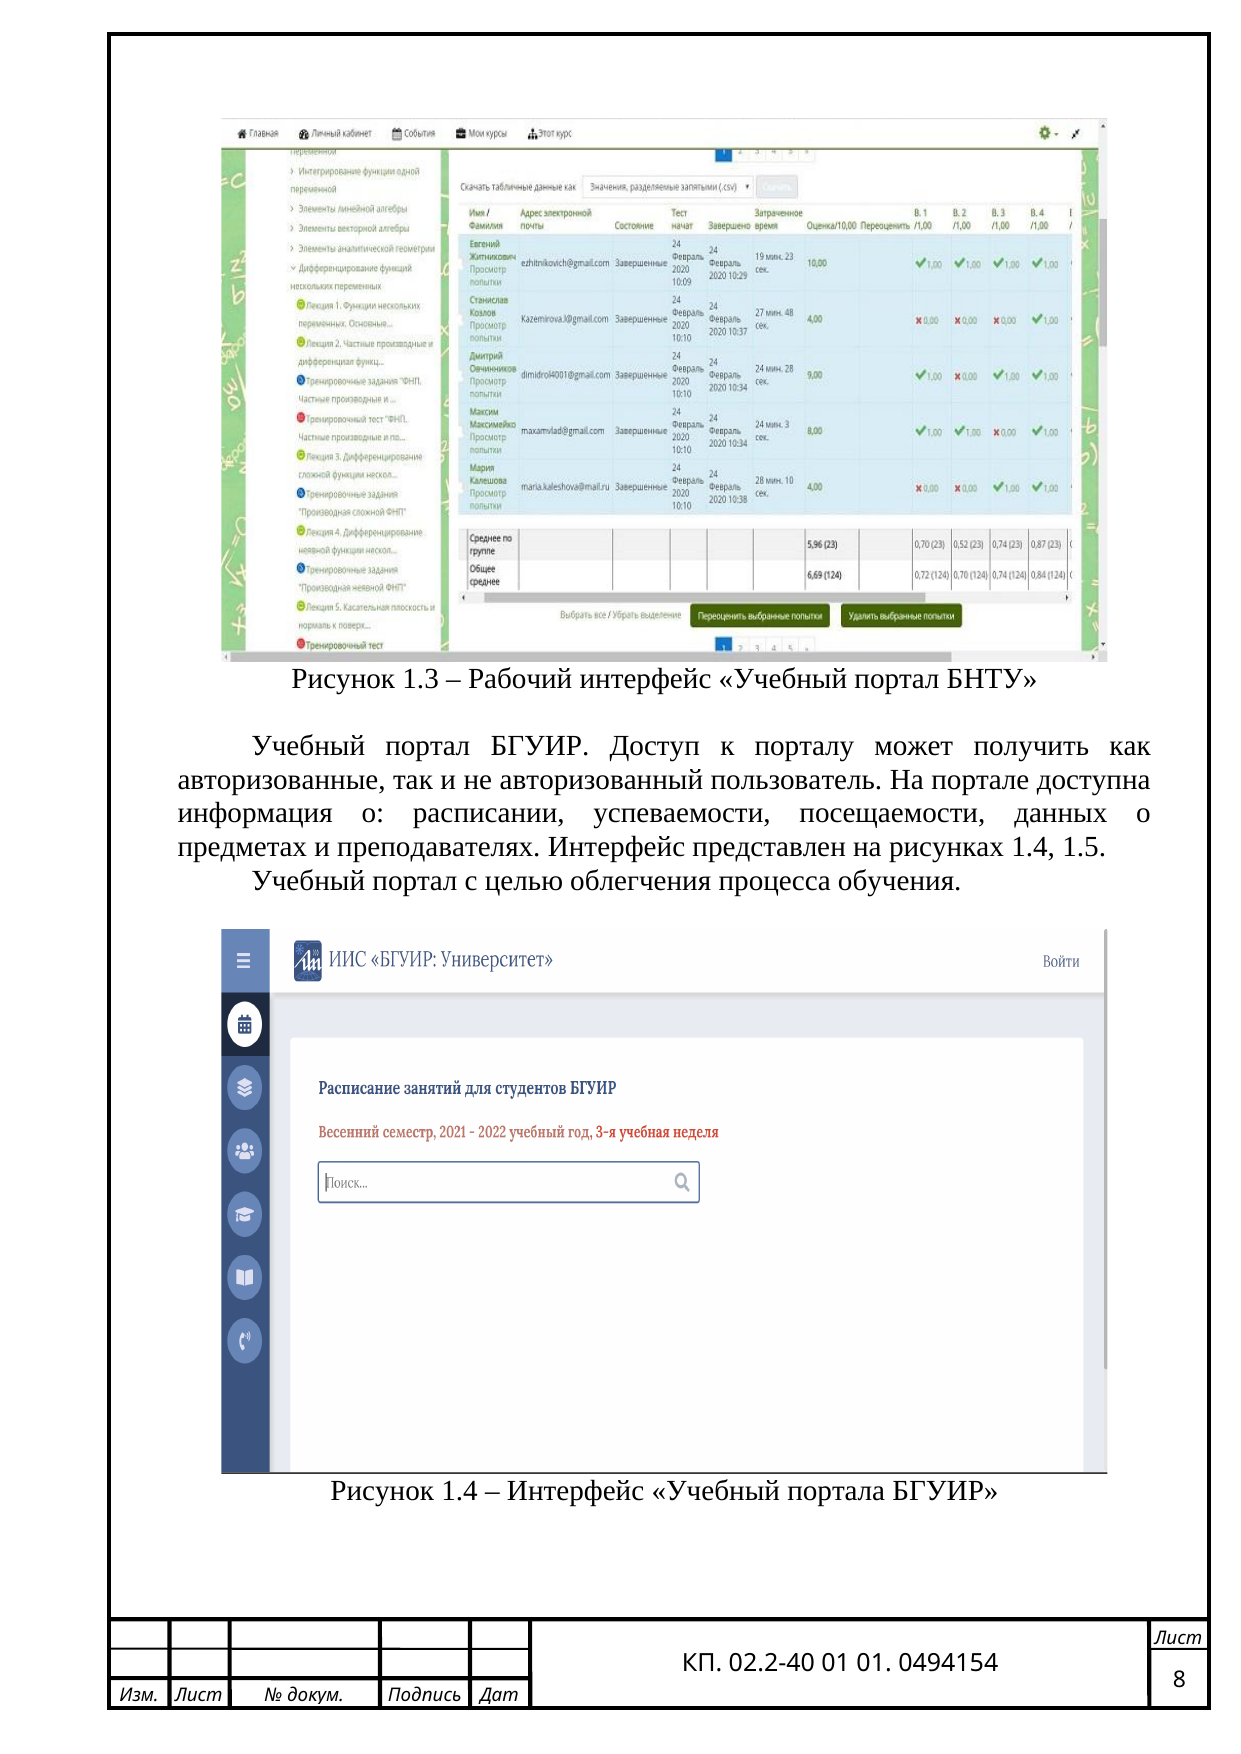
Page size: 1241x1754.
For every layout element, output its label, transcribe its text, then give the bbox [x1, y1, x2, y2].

picture [221, 929, 1108, 1474]
text Учебный портал БГУИР. Доступ к порталу может получить как авторизованные, так и не авторизованный пользователь. На портале доступна информация о: расписании, успеваемости, посещаемости, данных о предметах и преподавателях. Интерфейс представлен на рисунках 1.4, 1.5. [177, 728, 1152, 863]
picture [221, 118, 1108, 662]
text Рисунок 1.3 – Рабочий интерфейс «Учебный портал БНТУ» [177, 661, 1152, 695]
text Учебный портал с целью облегчения процесса обучения. [177, 863, 1152, 896]
